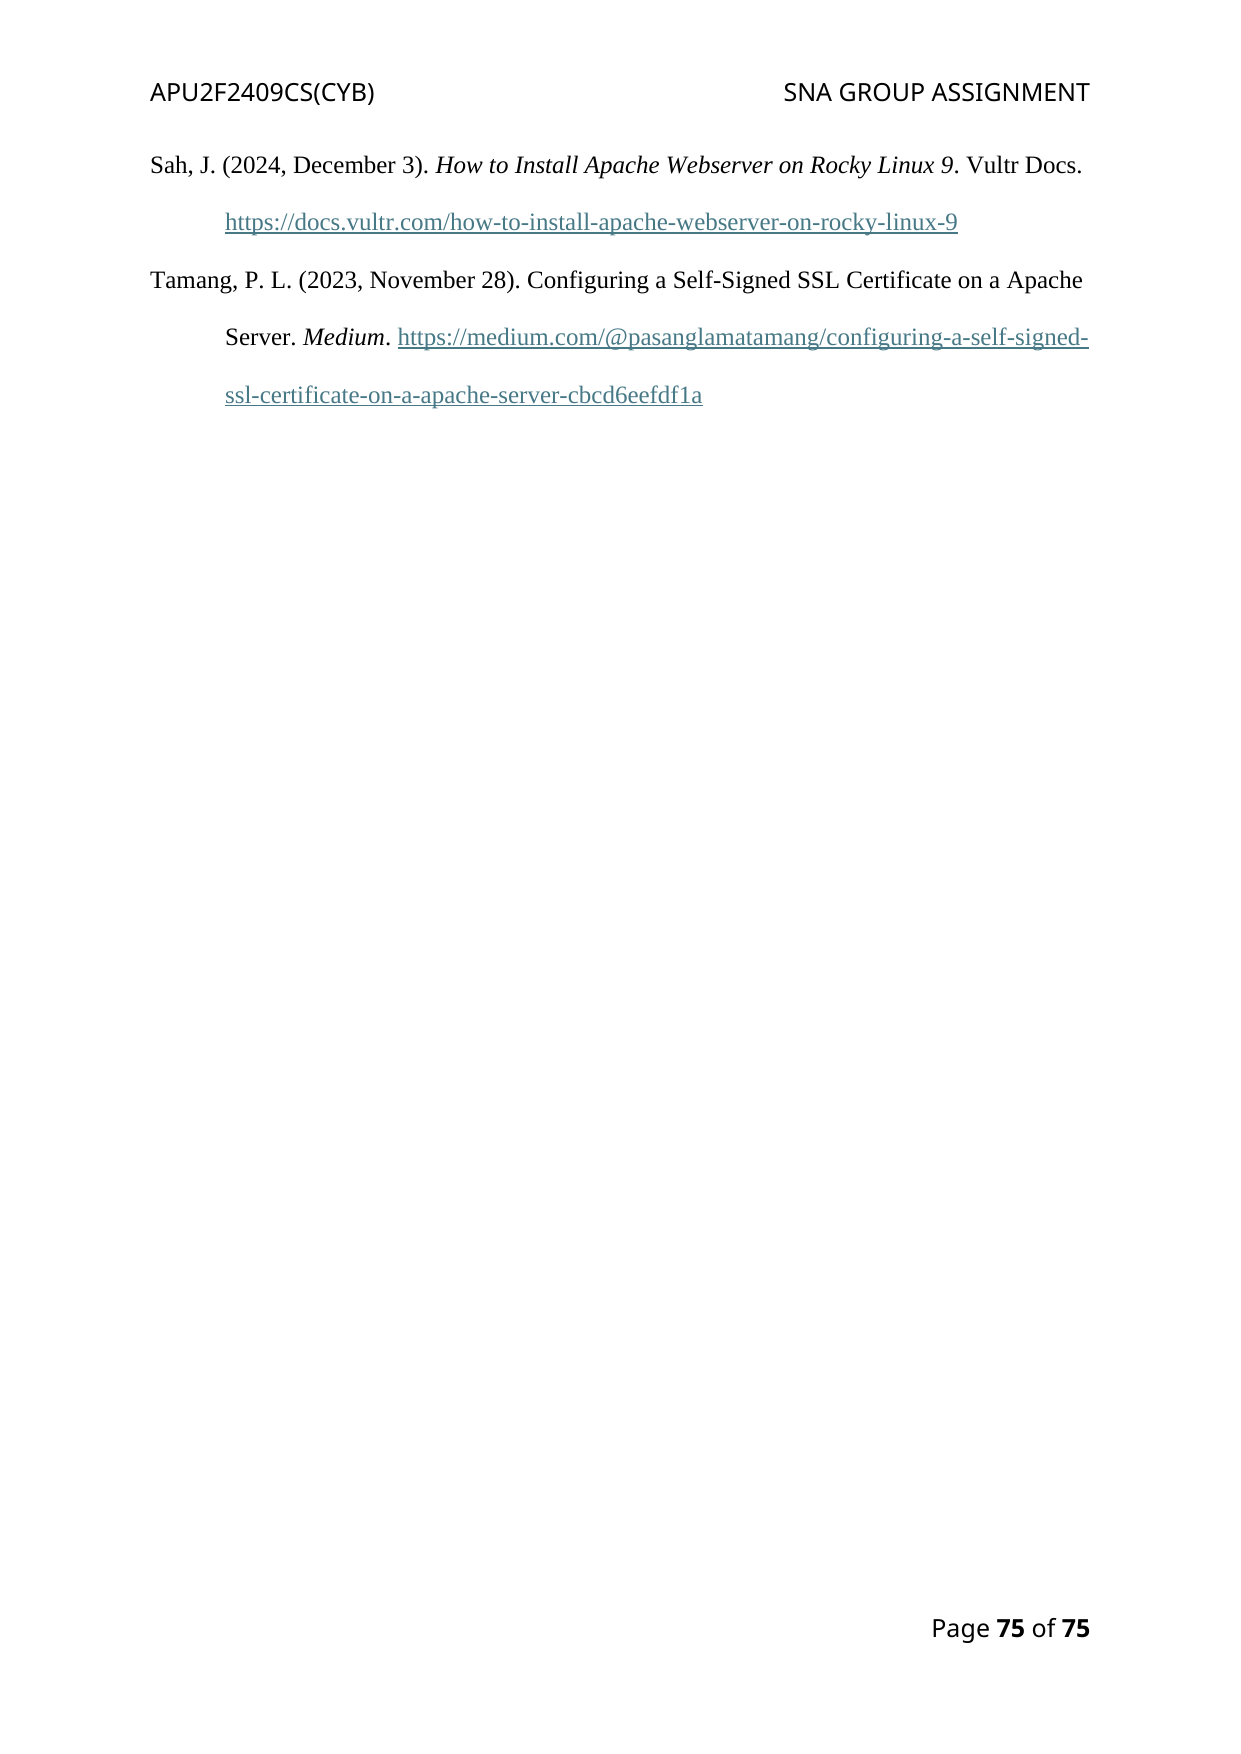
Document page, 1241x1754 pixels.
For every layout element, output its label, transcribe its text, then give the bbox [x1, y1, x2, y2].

text Tamang, P. L. (2023, November 28). Configuring a Self-Signed SSL Certificate on a Apache Server. Medium. https://medium.com/@pasanglamatamang/configuring-a-self-signed-ssl-certificate-on-a-apache-server-cbcd6eefdf1a [150, 265, 1090, 409]
text Sah, J. (2024, December 3). How to Install Apache Webserver on Rocky Linux 9. Vultr Docs. https://docs.vultr.com/how-to-install-apache-webserver-on-rocky-linux-9 [150, 150, 1090, 236]
